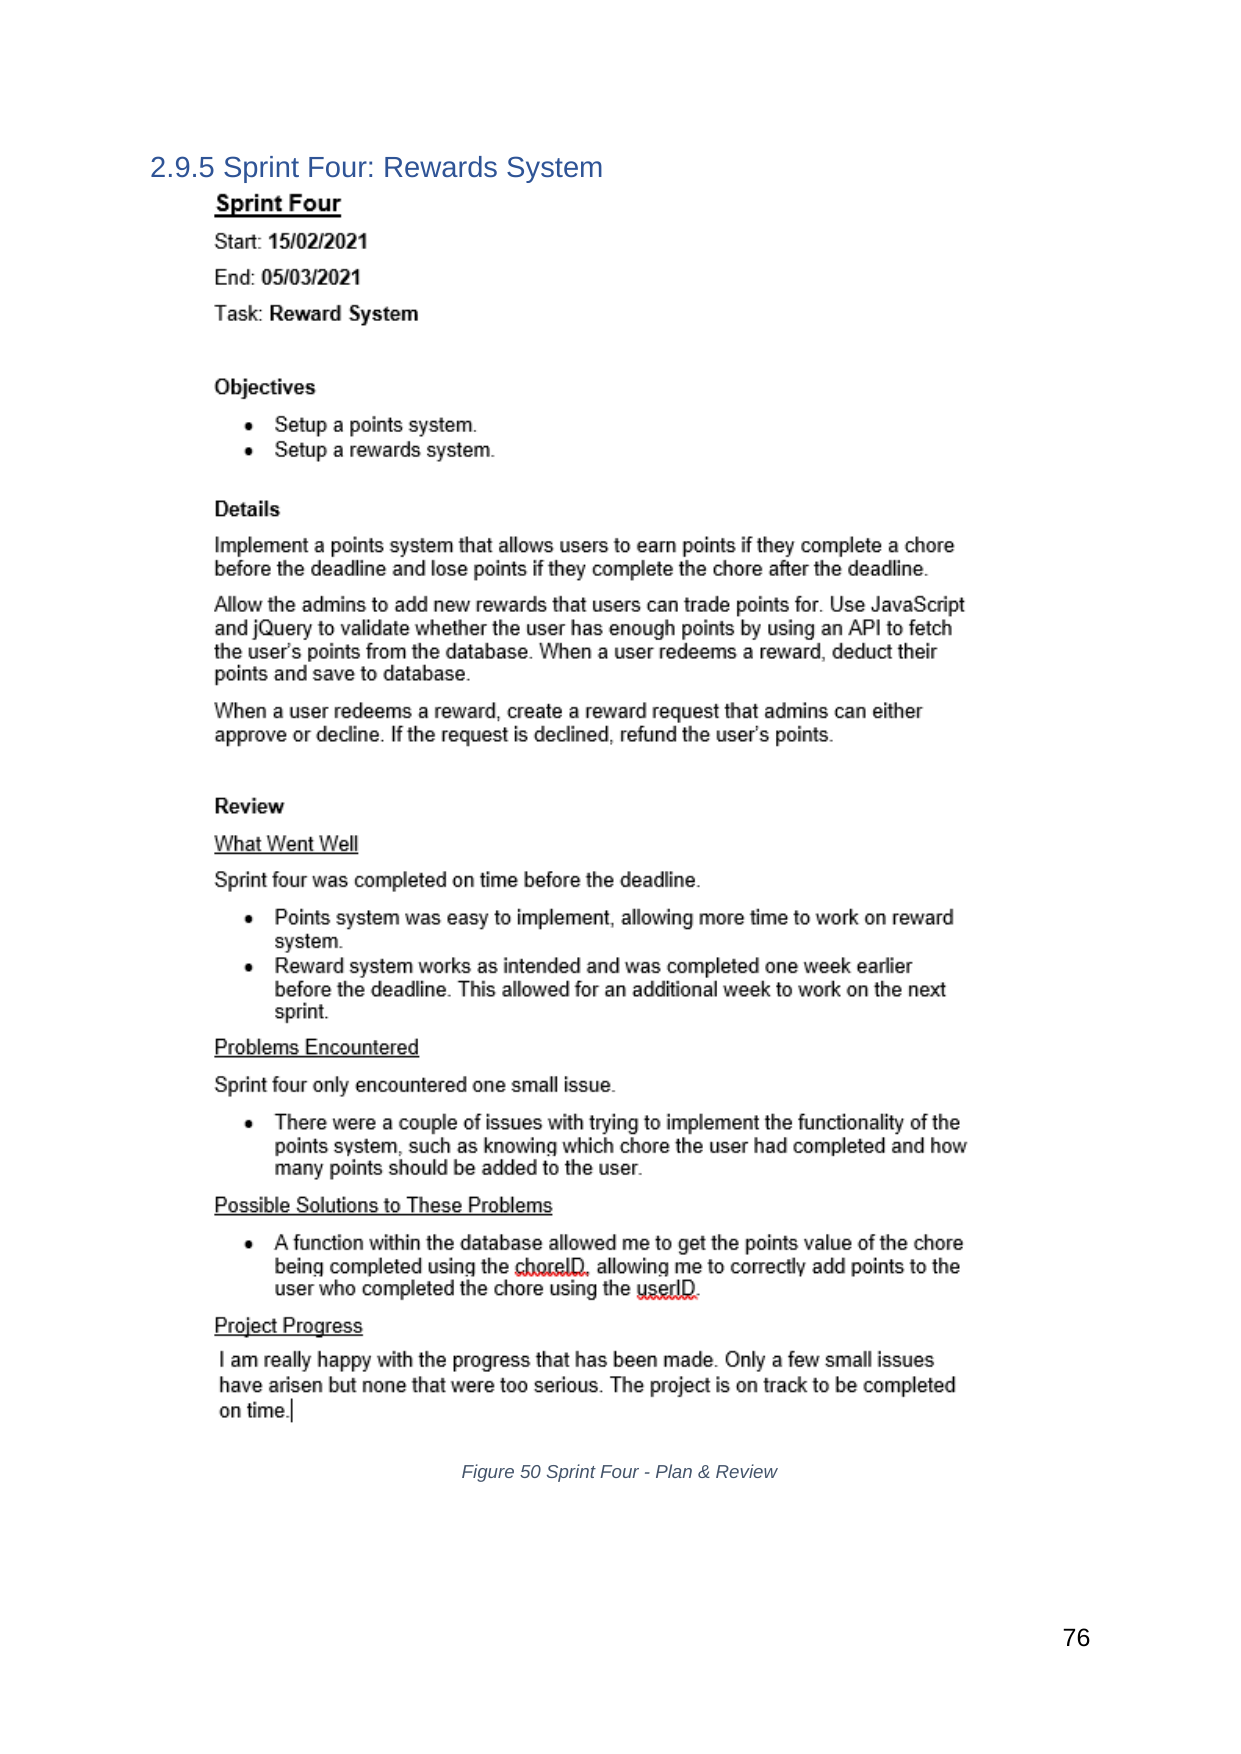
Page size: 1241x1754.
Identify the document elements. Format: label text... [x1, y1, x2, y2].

subtitle 2.9.5 Sprint Four: Rewards System [150, 150, 1090, 183]
picture [213, 188, 1027, 1440]
text Figure 50 Sprint Four - Plan & Review [150, 1461, 1090, 1482]
